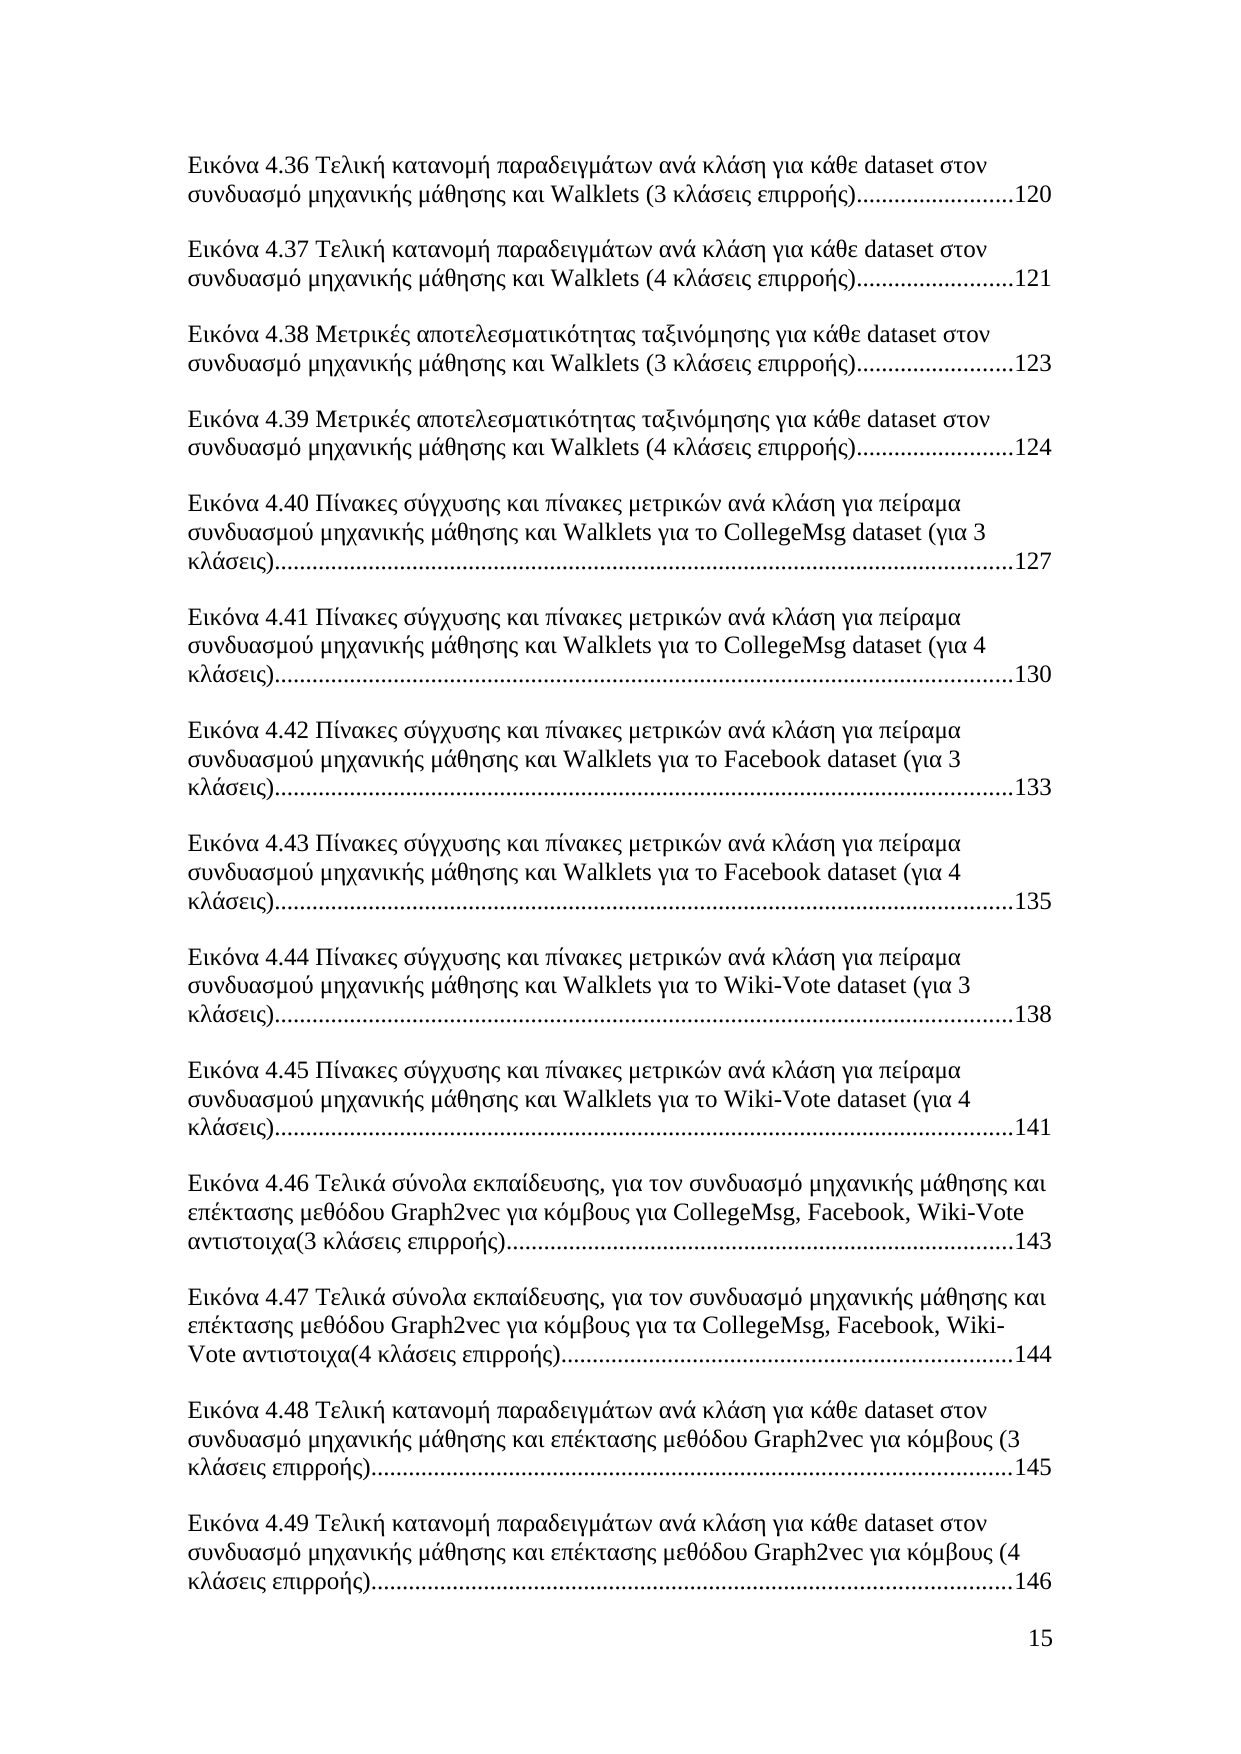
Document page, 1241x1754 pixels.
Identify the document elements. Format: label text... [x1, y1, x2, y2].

text Εικόνα 4.41 Πίνακες σύγχυσης και πίνακες μετρικών ανά κλάση για πείραμα συνδυασμού μηχανικής μάθησης και Walklets για το CollegeMsg dataset (για 4 κλάσεις) 130 [187, 602, 1053, 688]
text Εικόνα 4.36 Τελική κατανομή παραδειγμάτων ανά κλάση για κάθε dataset στον συνδυασμό μηχανικής μάθησης και Walklets (3 κλάσεις επιρροής) 120 [187, 150, 1053, 207]
text Εικόνα 4.45 Πίνακες σύγχυσης και πίνακες μετρικών ανά κλάση για πείραμα συνδυασμού μηχανικής μάθησης και Walklets για το Wiki-Vote dataset (για 4 κλάσεις) 141 [187, 1055, 1053, 1141]
text Εικόνα 4.37 Τελική κατανομή παραδειγμάτων ανά κλάση για κάθε dataset στον συνδυασμό μηχανικής μάθησης και Walklets (4 κλάσεις επιρροής) 121 [187, 234, 1053, 292]
text Εικόνα 4.42 Πίνακες σύγχυσης και πίνακες μετρικών ανά κλάση για πείραμα συνδυασμού μηχανικής μάθησης και Walklets για το Facebook dataset (για 3 κλάσεις) 133 [187, 715, 1053, 801]
text Εικόνα 4.46 Τελικά σύνολα εκπαίδευσης, για τον συνδυασμό μηχανικής μάθησης και επέκτασης μεθόδου Graph2vec για κόμβους για CollegeMsg, Facebook, Wiki-Vote αντιστοιχα(3 κλάσεις επιρροής) 143 [187, 1168, 1053, 1254]
text Εικόνα 4.44 Πίνακες σύγχυσης και πίνακες μετρικών ανά κλάση για πείραμα συνδυασμού μηχανικής μάθησης και Walklets για το Wiki-Vote dataset (για 3 κλάσεις) 138 [187, 942, 1053, 1028]
text Εικόνα 4.40 Πίνακες σύγχυσης και πίνακες μετρικών ανά κλάση για πείραμα συνδυασμού μηχανικής μάθησης και Walklets για το CollegeMsg dataset (για 3 κλάσεις) 127 [187, 488, 1053, 574]
text Εικόνα 4.49 Τελική κατανομή παραδειγμάτων ανά κλάση για κάθε dataset στον συνδυασμό μηχανικής μάθησης και επέκτασης μεθόδου Graph2vec για κόμβους (4 κλάσεις επιρροής) 146 [187, 1508, 1053, 1594]
text Εικόνα 4.47 Τελικά σύνολα εκπαίδευσης, για τον συνδυασμό μηχανικής μάθησης και επέκτασης μεθόδου Graph2vec για κόμβους για τα CollegeMsg, Facebook, Wiki-Vote αντιστοιχα(4 κλάσεις επιρροής) 144 [187, 1282, 1053, 1368]
text Εικόνα 4.43 Πίνακες σύγχυσης και πίνακες μετρικών ανά κλάση για πείραμα συνδυασμού μηχανικής μάθησης και Walklets για το Facebook dataset (για 4 κλάσεις) 135 [187, 828, 1053, 914]
text Εικόνα 4.38 Μετρικές αποτελεσματικότητας ταξινόμησης για κάθε dataset στον συνδυασμό μηχανικής μάθησης και Walklets (3 κλάσεις επιρροής) 123 [187, 319, 1053, 377]
text Εικόνα 4.39 Μετρικές αποτελεσματικότητας ταξινόμησης για κάθε dataset στον συνδυασμό μηχανικής μάθησης και Walklets (4 κλάσεις επιρροής) 124 [187, 404, 1053, 461]
text Εικόνα 4.48 Τελική κατανομή παραδειγμάτων ανά κλάση για κάθε dataset στον συνδυασμό μηχανικής μάθησης και επέκτασης μεθόδου Graph2vec για κόμβους (3 κλάσεις επιρροής) 145 [187, 1395, 1053, 1481]
